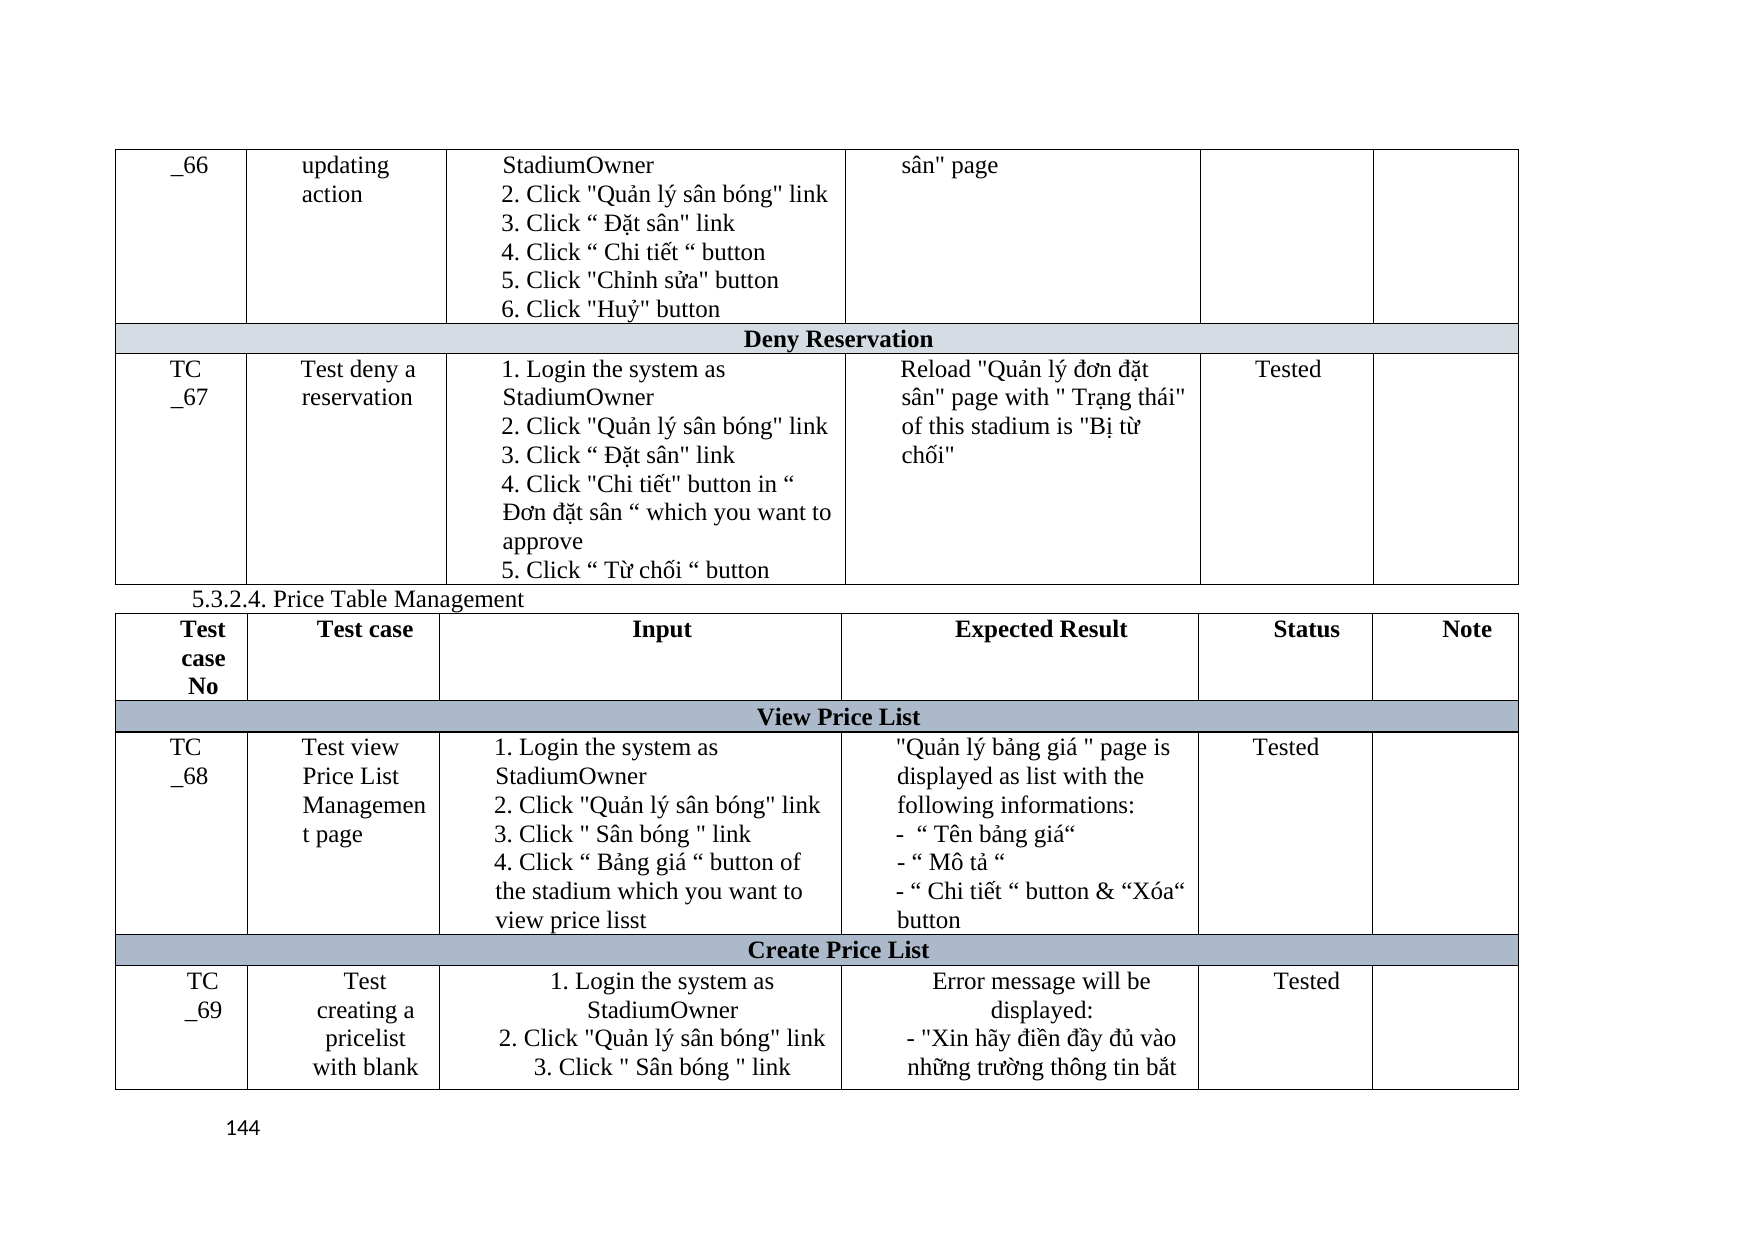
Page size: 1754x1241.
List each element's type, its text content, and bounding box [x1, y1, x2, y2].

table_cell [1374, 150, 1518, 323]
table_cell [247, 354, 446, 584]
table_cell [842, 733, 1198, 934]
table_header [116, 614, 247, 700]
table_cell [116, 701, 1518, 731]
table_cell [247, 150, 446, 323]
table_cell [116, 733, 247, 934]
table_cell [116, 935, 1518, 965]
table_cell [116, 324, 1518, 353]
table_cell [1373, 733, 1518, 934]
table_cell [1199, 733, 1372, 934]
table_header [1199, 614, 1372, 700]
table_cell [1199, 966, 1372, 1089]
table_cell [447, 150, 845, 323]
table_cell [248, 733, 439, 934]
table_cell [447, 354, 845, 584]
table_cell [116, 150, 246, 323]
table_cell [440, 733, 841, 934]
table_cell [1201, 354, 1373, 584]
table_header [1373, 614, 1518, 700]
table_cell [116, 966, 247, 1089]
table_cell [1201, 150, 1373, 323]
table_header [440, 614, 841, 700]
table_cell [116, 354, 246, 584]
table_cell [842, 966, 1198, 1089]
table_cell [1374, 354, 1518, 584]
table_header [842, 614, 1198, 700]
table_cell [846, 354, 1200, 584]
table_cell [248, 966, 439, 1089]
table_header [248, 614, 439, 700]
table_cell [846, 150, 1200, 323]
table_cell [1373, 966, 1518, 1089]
subtitle Price Table Management [192, 585, 1604, 613]
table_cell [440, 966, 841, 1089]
